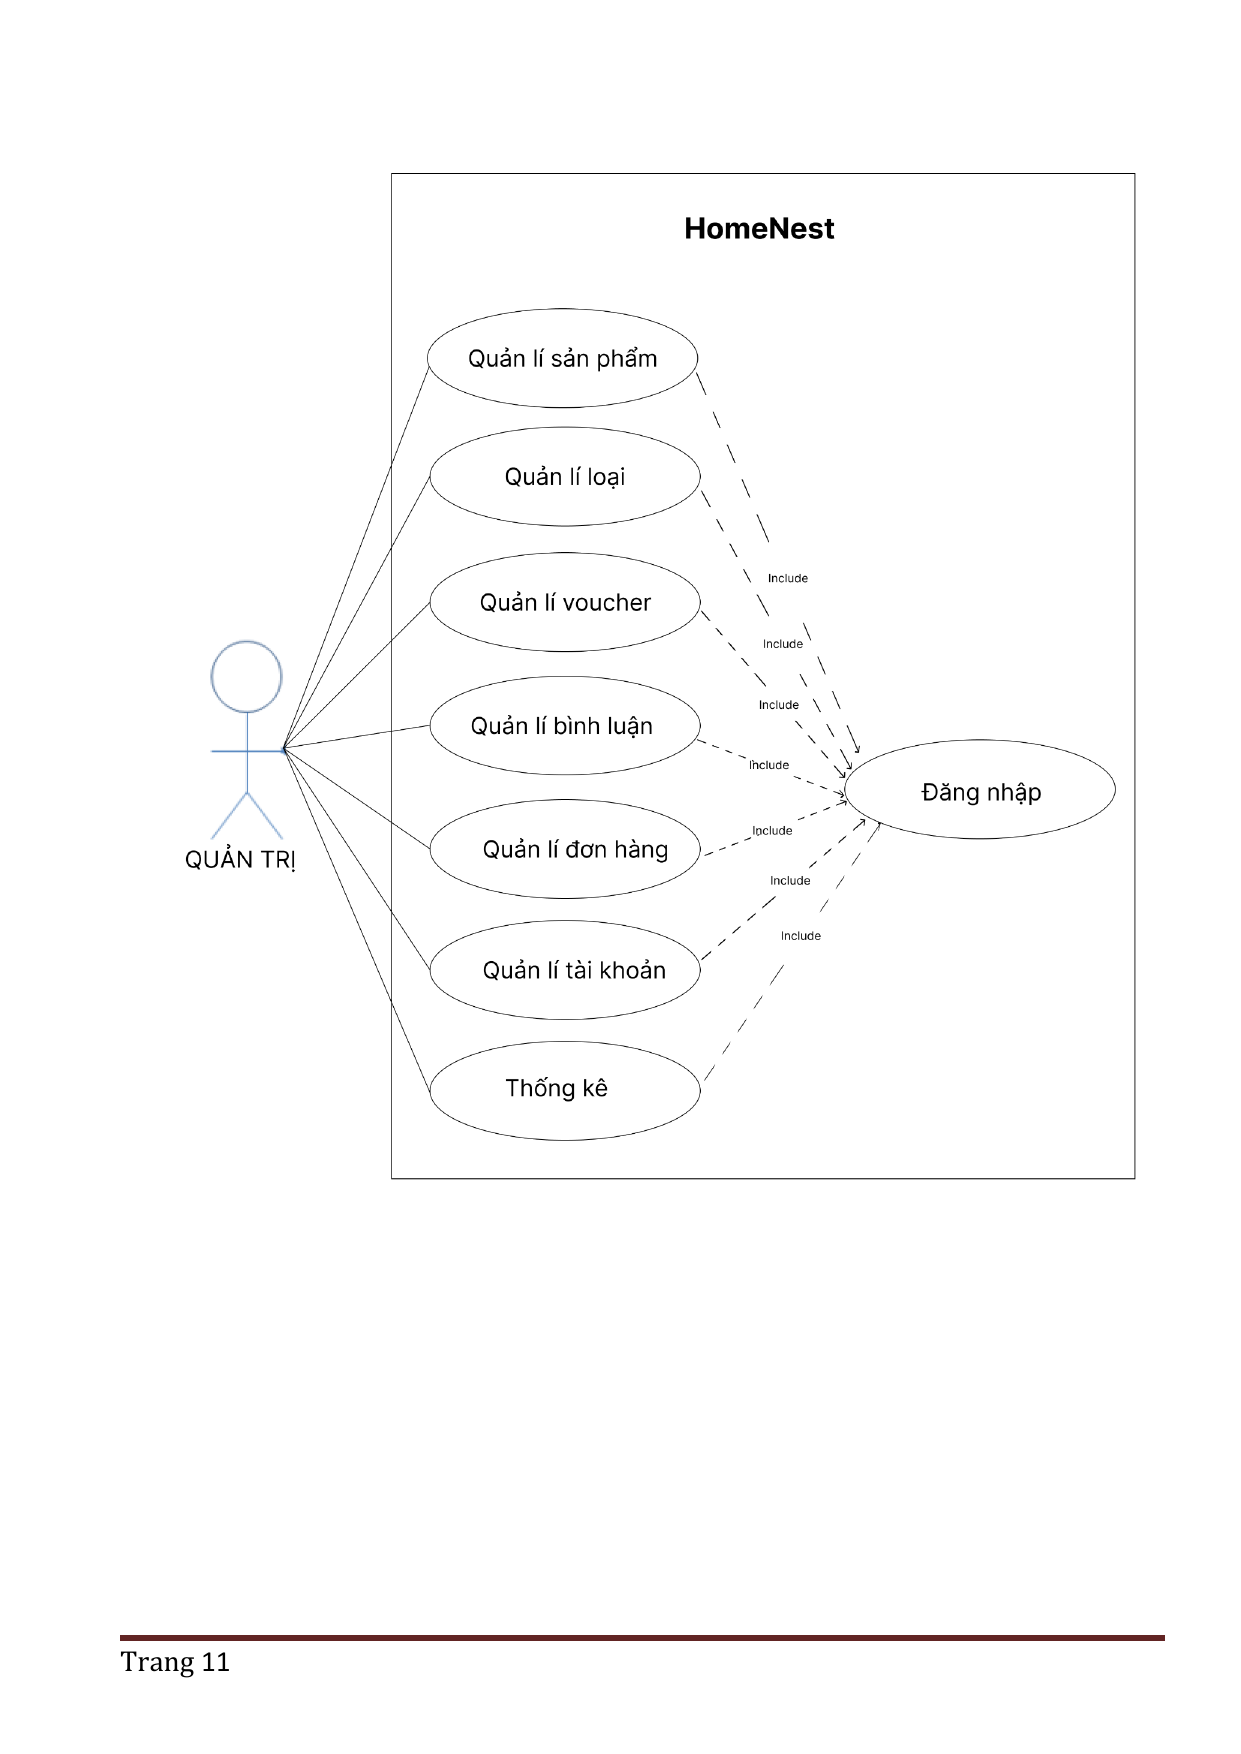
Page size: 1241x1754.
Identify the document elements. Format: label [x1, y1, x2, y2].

picture [120, 120, 1166, 1347]
